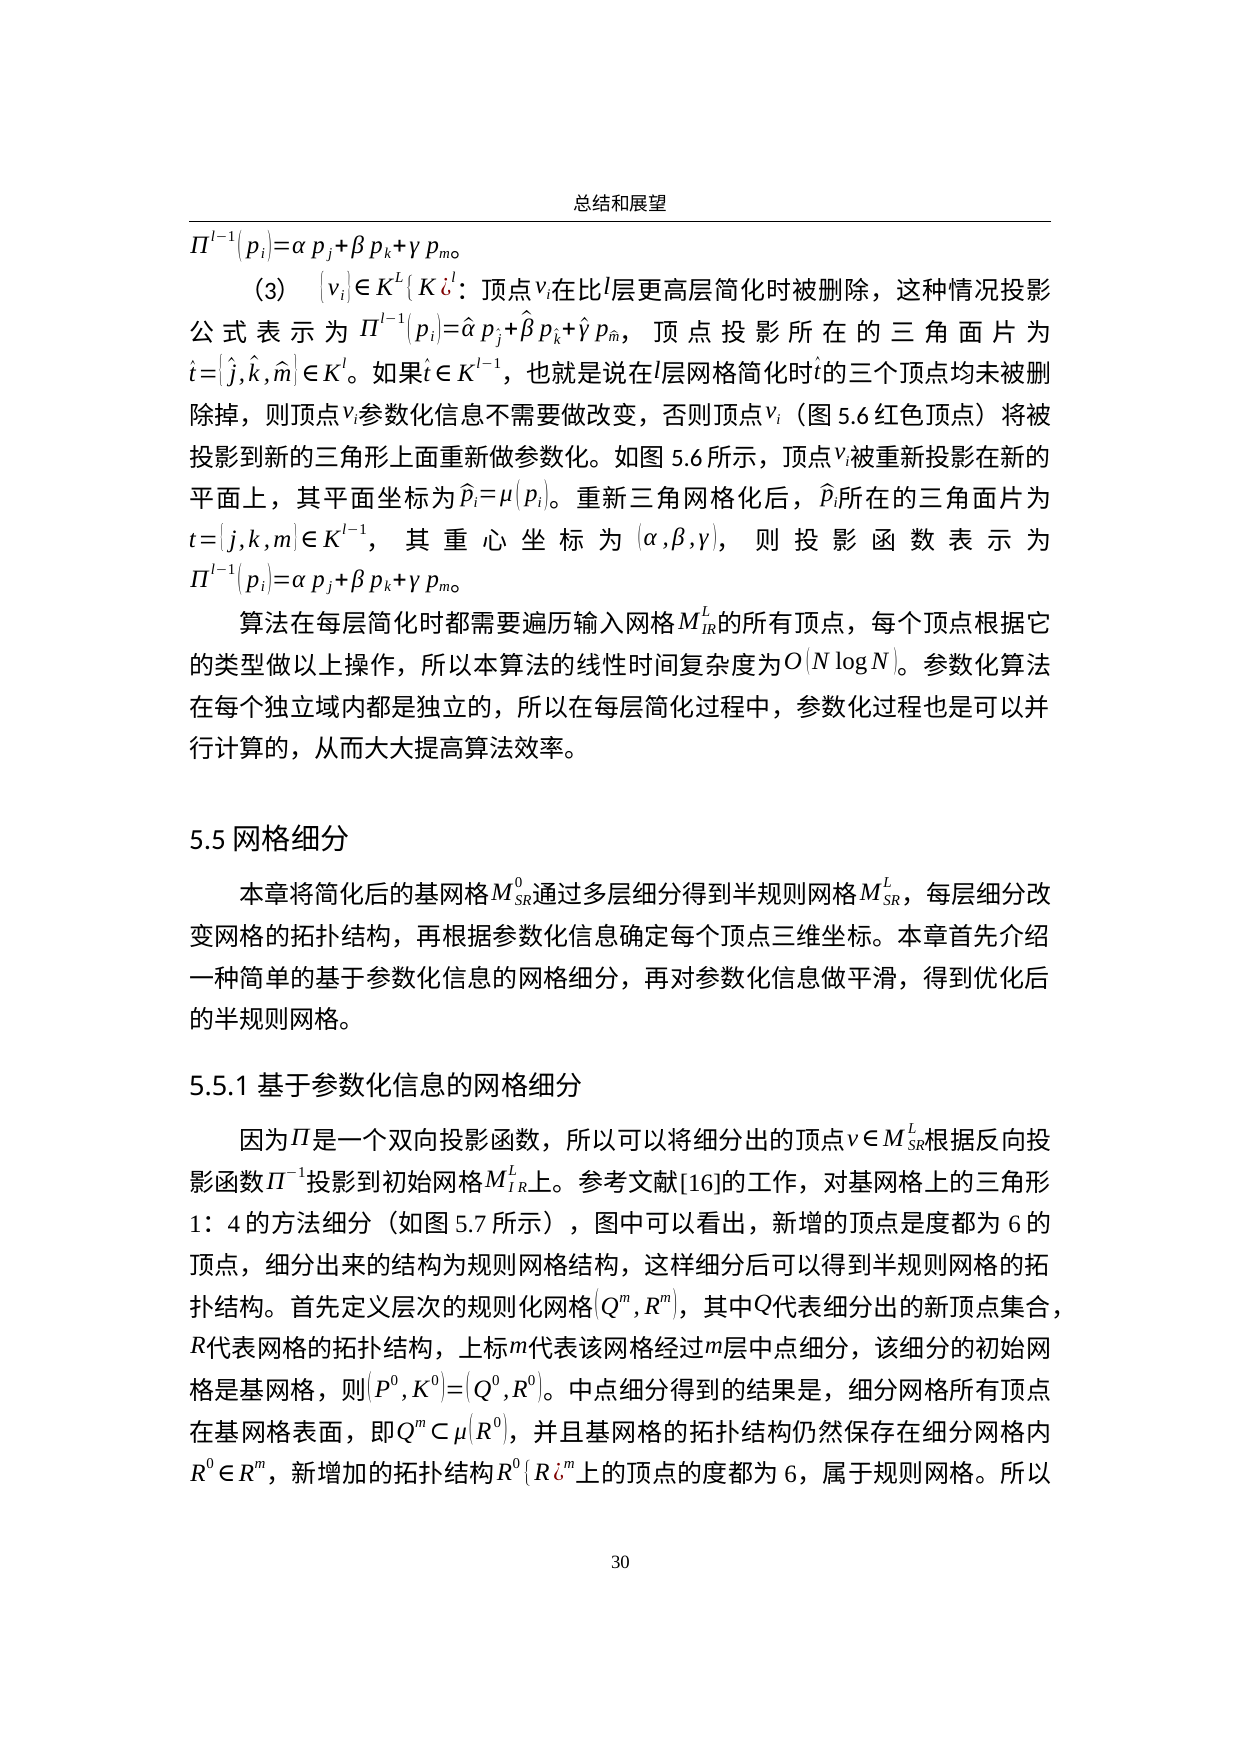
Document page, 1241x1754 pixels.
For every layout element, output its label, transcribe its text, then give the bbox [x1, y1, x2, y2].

list ：顶点在比层更高层简化时被删除，这种情况投影公式表示为，顶点投影所在的三角面片为。如果，也就是说在层网格简化时的三个顶点均未被删除掉，则顶点参数化信息不需要做改变，否则顶点（图5.6红色顶点）将被投影到新的三角形上面重新做参数化。如图5.6所示，顶点被重新投影在新的平面上，其平面坐标为。重新三角网格化后，所在的三角面片为，其重心坐标为，则投影函数表示为。 [189, 266, 1051, 599]
text 本章将简化后的基网格通过多层细分得到半规则网格，每层细分改变网格的拓扑结构，再根据参数化信息确定每个顶点三维坐标。本章首先介绍一种简单的基于参数化信息的网格细分，再对参数化信息做平滑，得到优化后的半规则网格。 [189, 870, 1051, 1037]
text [189, 1116, 1051, 1491]
text 算法在每层简化时都需要遍历输入网格的所有顶点，每个顶点根据它的类型做以上操作，所以本算法的线性时间复杂度为。参数化算法在每个独立域内都是独立的，所以在每层简化过程中，参数化过程也是可以并行计算的，从而大大提高算法效率。 [189, 599, 1051, 766]
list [189, 224, 1051, 266]
text 基于参数化信息的网格细分 [189, 1062, 1051, 1104]
text 网格细分 [189, 816, 1051, 858]
